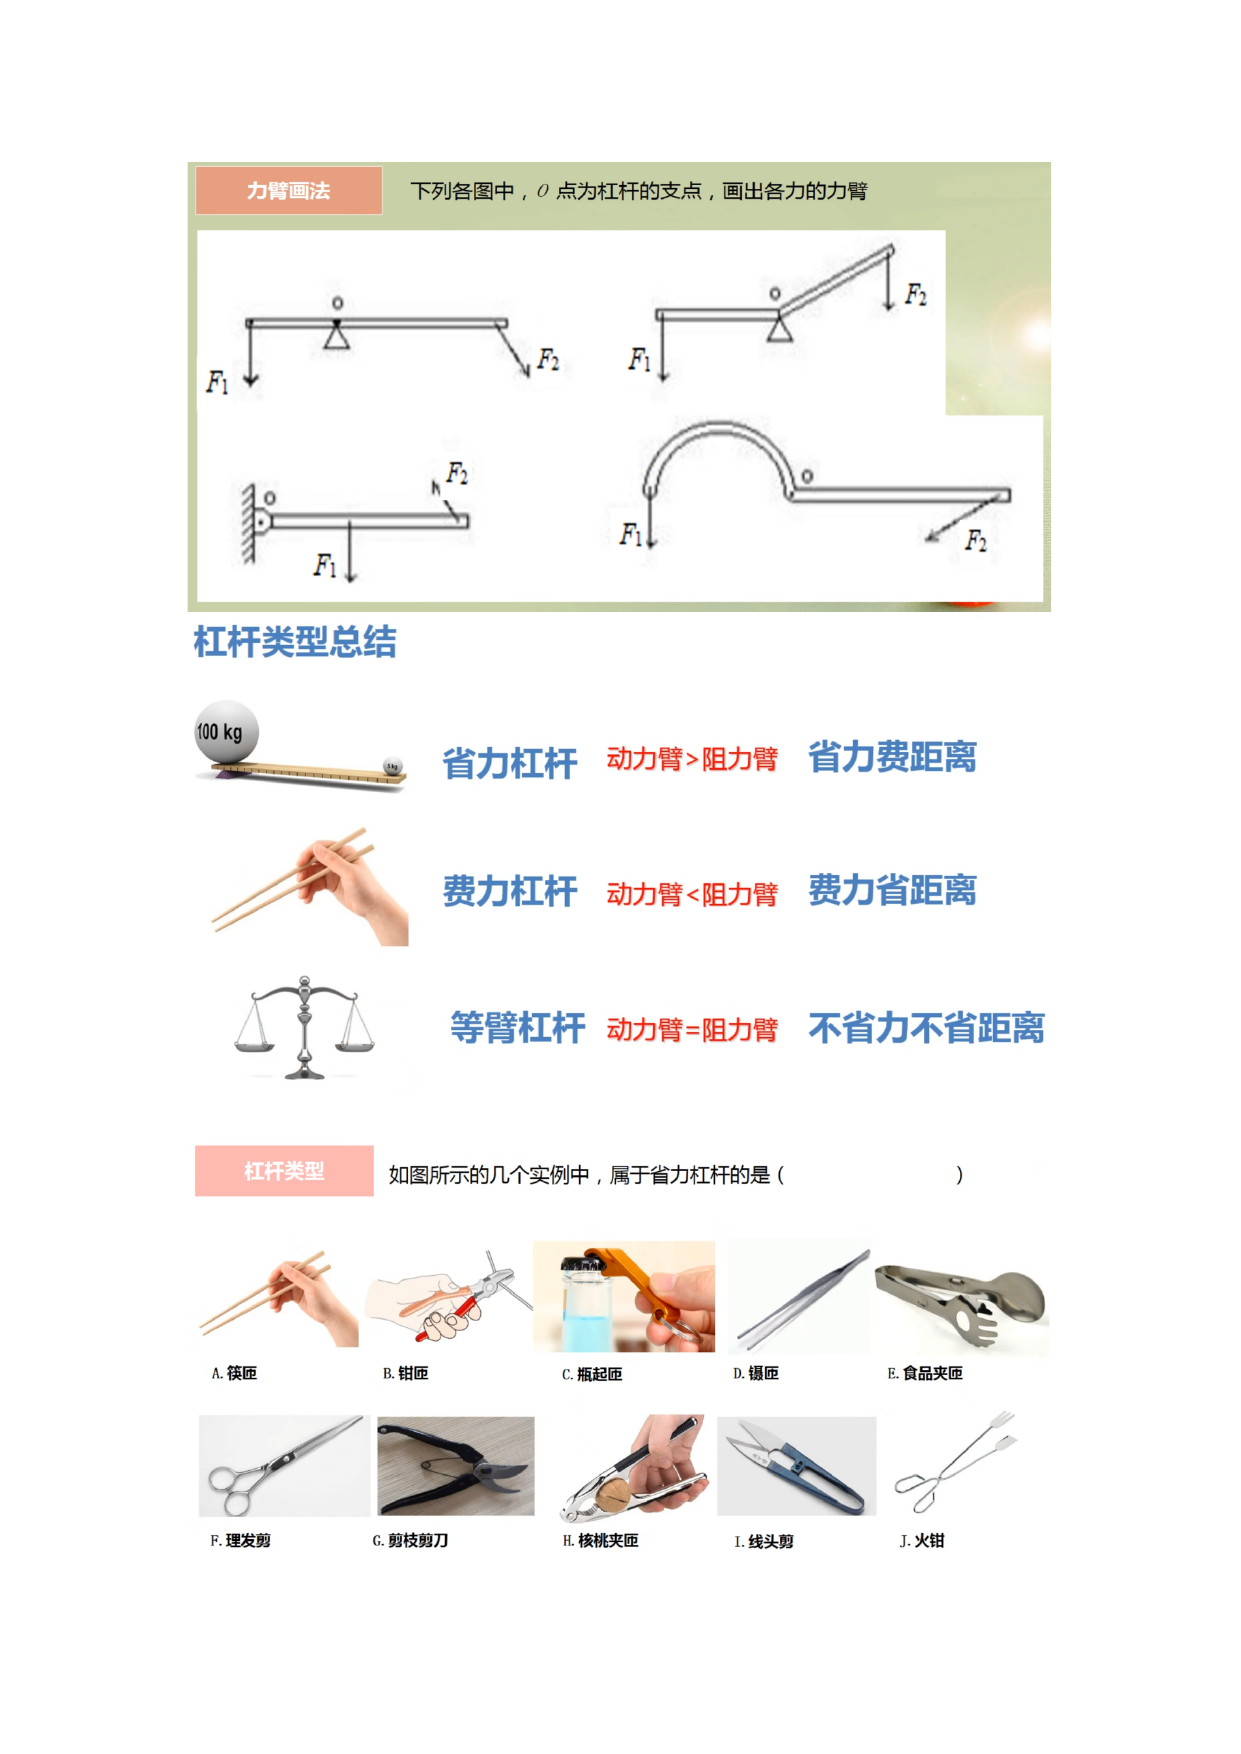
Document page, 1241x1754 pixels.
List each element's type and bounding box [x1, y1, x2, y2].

picture [187, 162, 1052, 612]
picture [187, 617, 1052, 1089]
picture [187, 1137, 1051, 1554]
